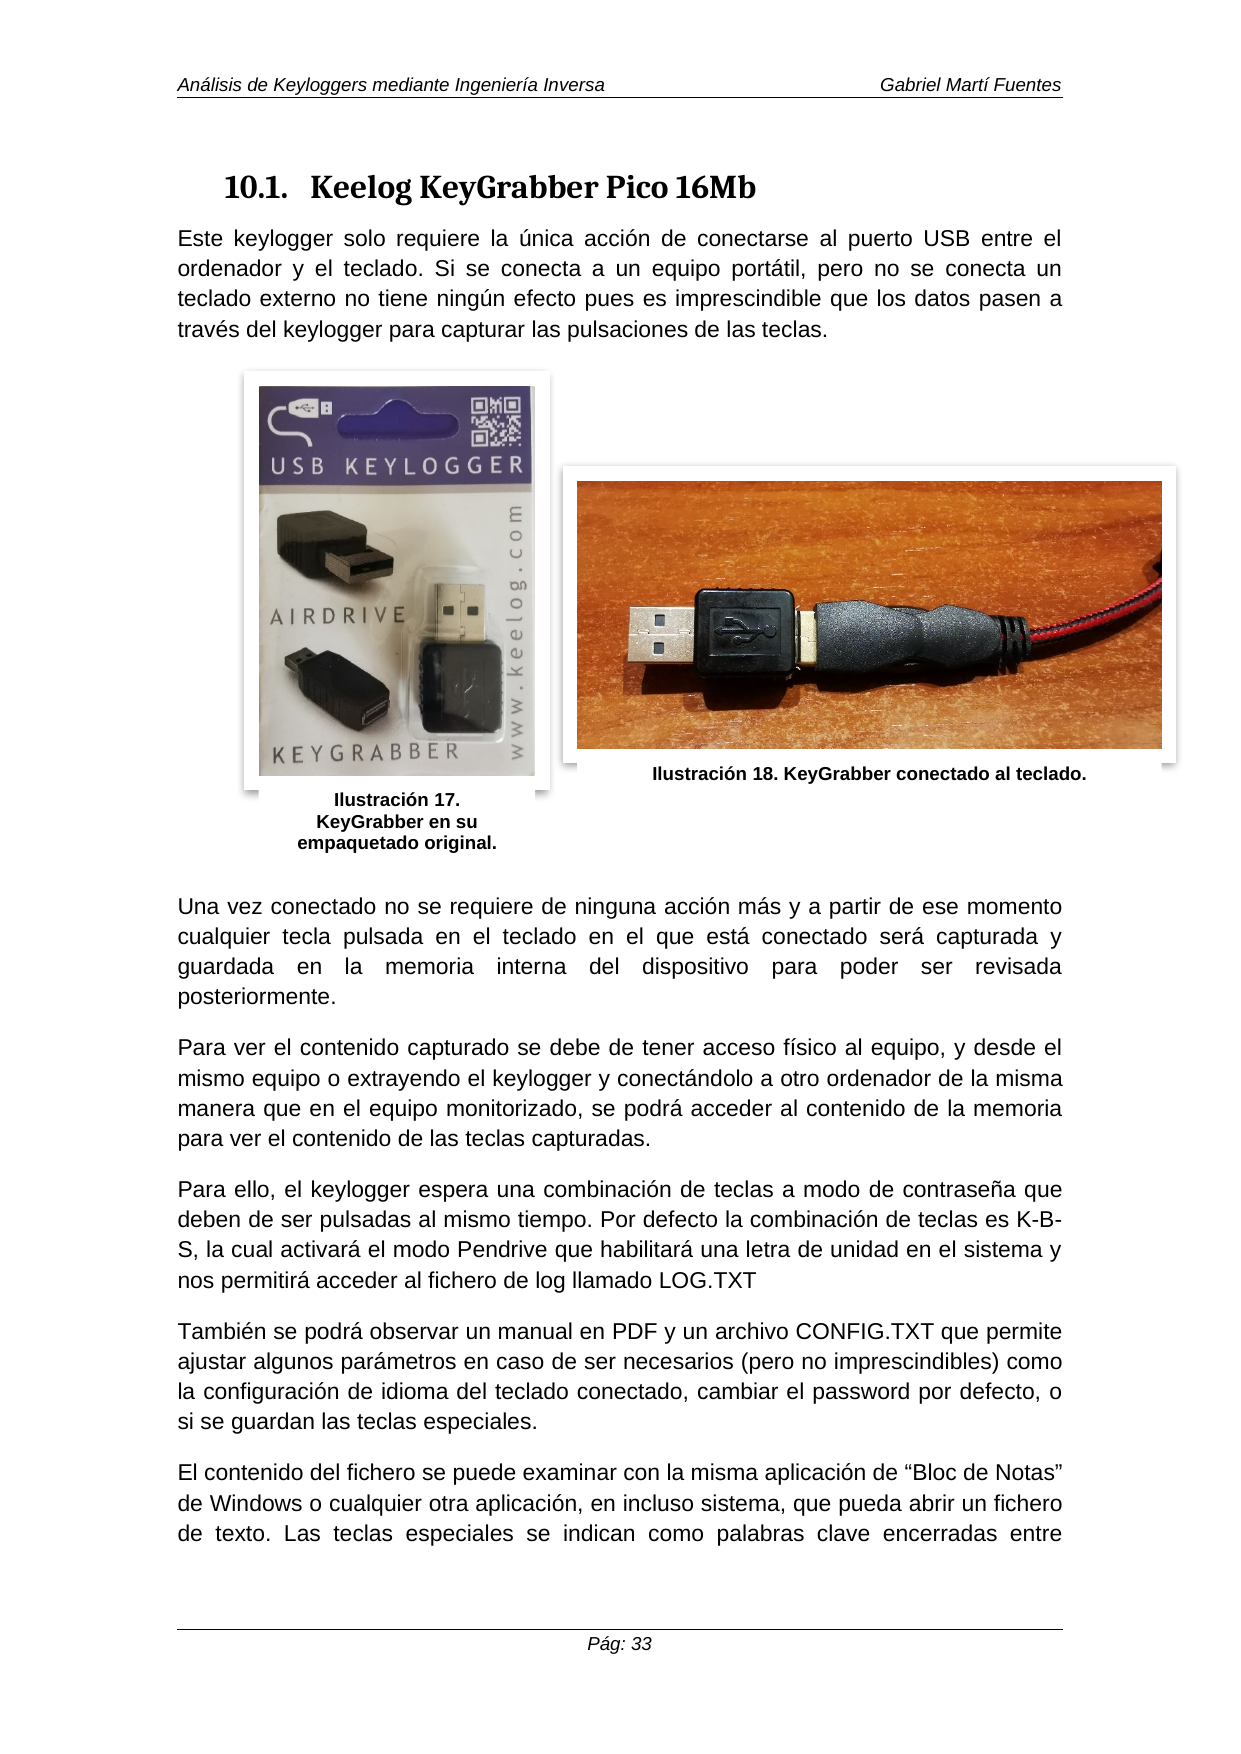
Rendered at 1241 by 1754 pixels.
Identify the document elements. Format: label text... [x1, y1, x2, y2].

text Este keylogger solo requiere la única acción de conectarse al puerto USB entre el ordenador y el teclado. Si se conecta a un equipo portátil, pero no se conecta un teclado externo no tiene ningún efecto pues es imprescindible que los datos pasen a través del keylogger para capturar las pulsaciones de las teclas. [177, 225, 1063, 342]
subtitle Keelog KeyGrabber Pico 16Mb [224, 168, 1063, 207]
text Para ver el contenido capturado se debe de tener acceso físico al equipo, y desde el mismo equipo o extrayendo el keylogger y conectándolo a otro ordenador de la misma manera que en el equipo monitorizado, se podrá acceder al contenido de la memoria para ver el contenido de las teclas capturadas. [177, 1034, 1063, 1151]
picture [577, 481, 1162, 749]
text También se podrá observar un manual en PDF y un archivo CONFIG.TXT que permite ajustar algunos parámetros en caso de ser necesarios (pero no imprescindibles) como la configuración de idioma del teclado conectado, cambiar el password por defecto, o si se guardan las teclas especiales. [177, 1318, 1063, 1435]
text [177, 1459, 1063, 1546]
picture [259, 386, 535, 776]
text Una vez conectado no se requiere de ninguna acción más y a partir de ese momento cualquier tecla pulsada en el teclado en el que está conectado será capturada y guardada en la memoria interna del dispositivo para poder ser revisada posteriormente. [177, 893, 1063, 1010]
text Para ello, el keylogger espera una combinación de teclas a modo de contraseña que deben de ser pulsadas al mismo tiempo. Por defecto la combinación de teclas es K-B-S, la cual activará el modo Pendrive que habilitará una letra de unidad en el sistema y nos permitirá acceder al fichero de log llamado LOG.TXT [177, 1176, 1063, 1293]
